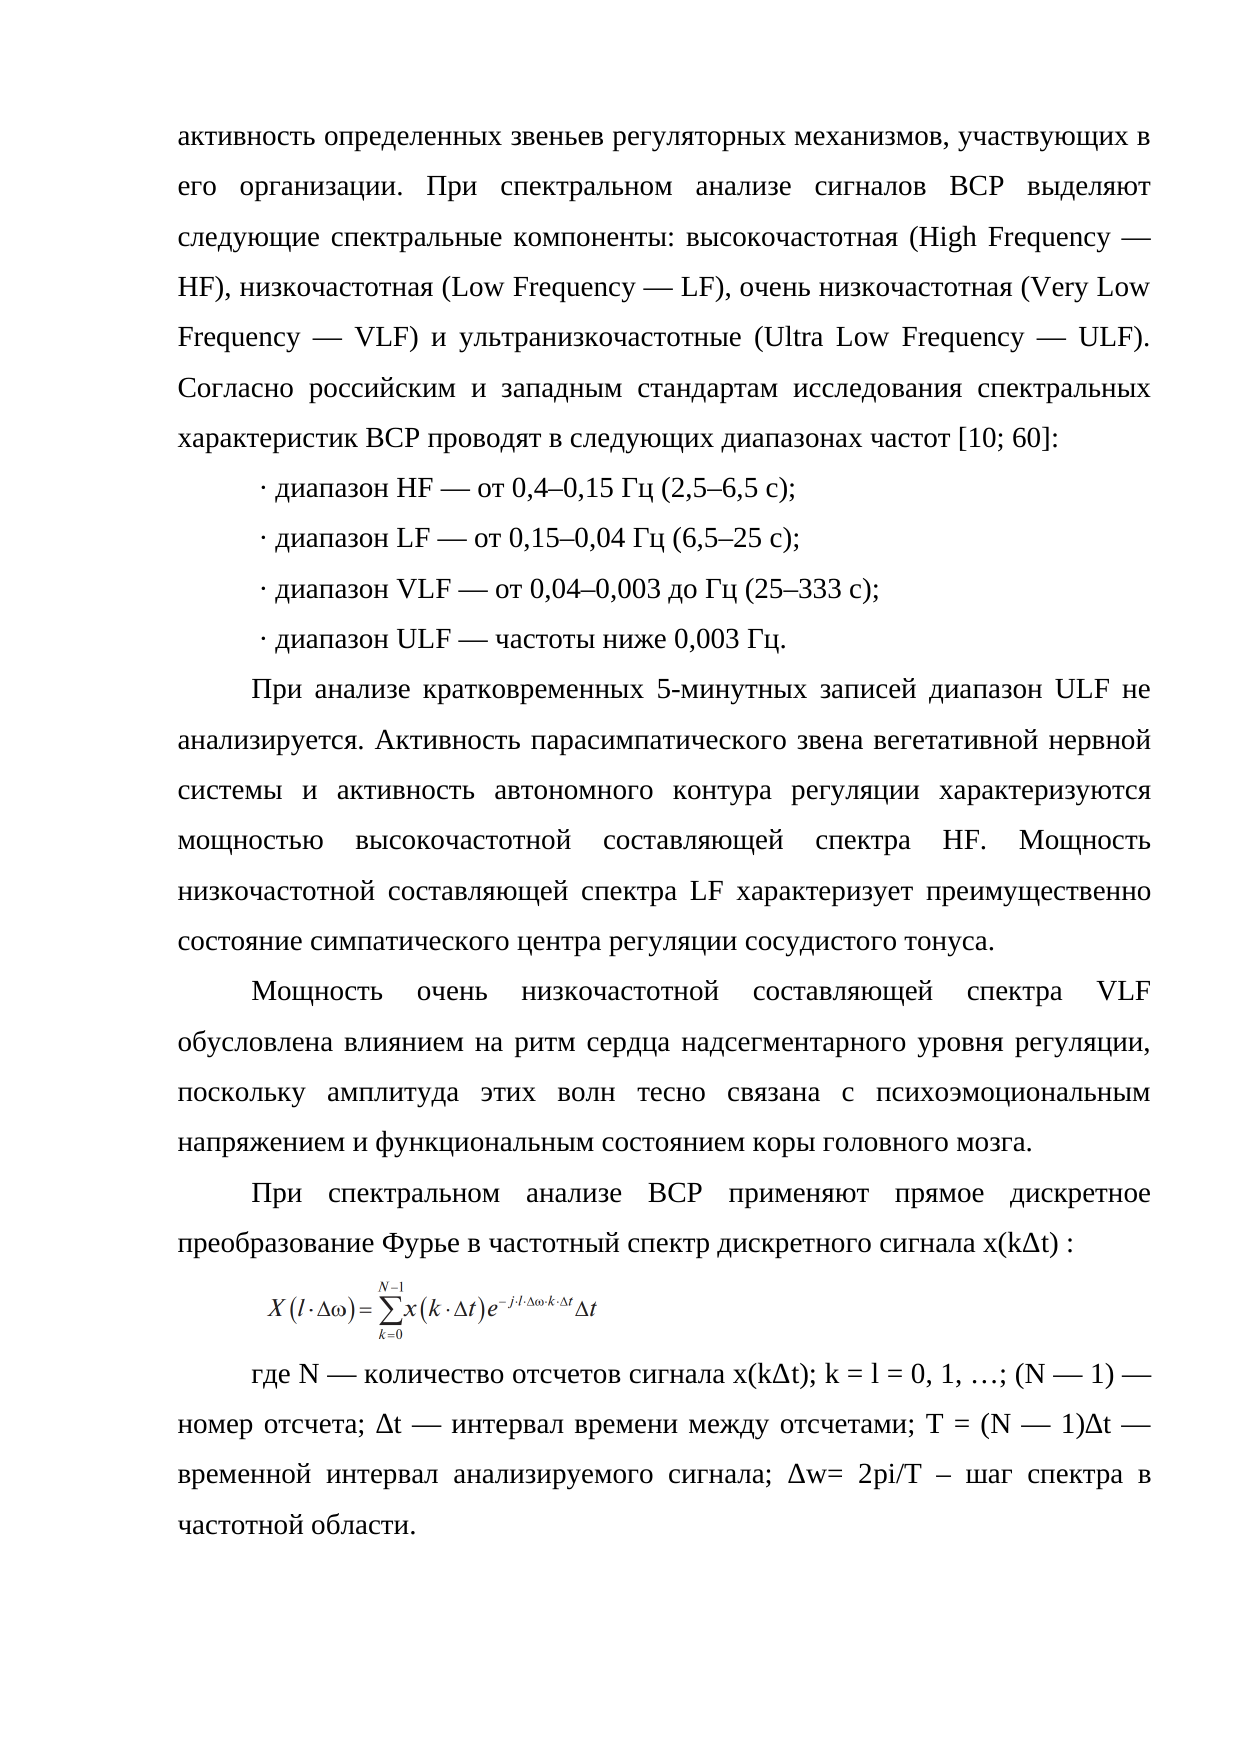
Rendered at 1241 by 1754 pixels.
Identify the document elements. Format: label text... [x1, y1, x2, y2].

text где N — количество отсчетов сигнала x(kΔt); k = l = 0, 1, …; (N — 1) — номер отсчета; ∆t — интервал времени между отсчетами; T = (N — 1)∆t — временной интервал анализируемого сигнала; Δw= 2pi/T – шаг спектра в частотной области. [177, 1356, 1152, 1540]
text · диапазон LF — от 0,15–0,04 Гц (6,5–25 с); [177, 521, 1152, 554]
text Мощность очень низкочастотной составляющей спектра VLF обусловлена влиянием на ритм сердца надсегментарного уровня регуляции, поскольку амплитуда этих волн тесно связана с психоэмоциональным напряжением и функциональным состоянием коры головного мозга. [177, 973, 1152, 1158]
text · диапазон VLF — от 0,04–0,003 до Гц (25–333 с); [177, 571, 1152, 604]
text · диапазон ULF — частоты ниже 0,003 Гц. [177, 621, 1152, 655]
text При анализе кратковременных 5-минутных записей диапазон ULF не анализируется. Активность парасимпатического звена вегетативной нервной системы и активность автономного контура регуляции характеризуются мощностью высокочастотной составляющей спектра HF. Мощность низкочастотной составляющей спектра LF характеризует преимущественно состояние симпатического центра регуляции сосудистого тонуса. [177, 672, 1152, 957]
text При спектральном анализе ВСР применяют прямое дискретное преобразование Фурье в частотный спектр дискретного сигнала x(kΔt) : [177, 1175, 1152, 1258]
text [177, 118, 1152, 453]
text · диапазон HF — от 0,4–0,15 Гц (2,5–6,5 с); [177, 470, 1152, 504]
picture [251, 1275, 600, 1342]
